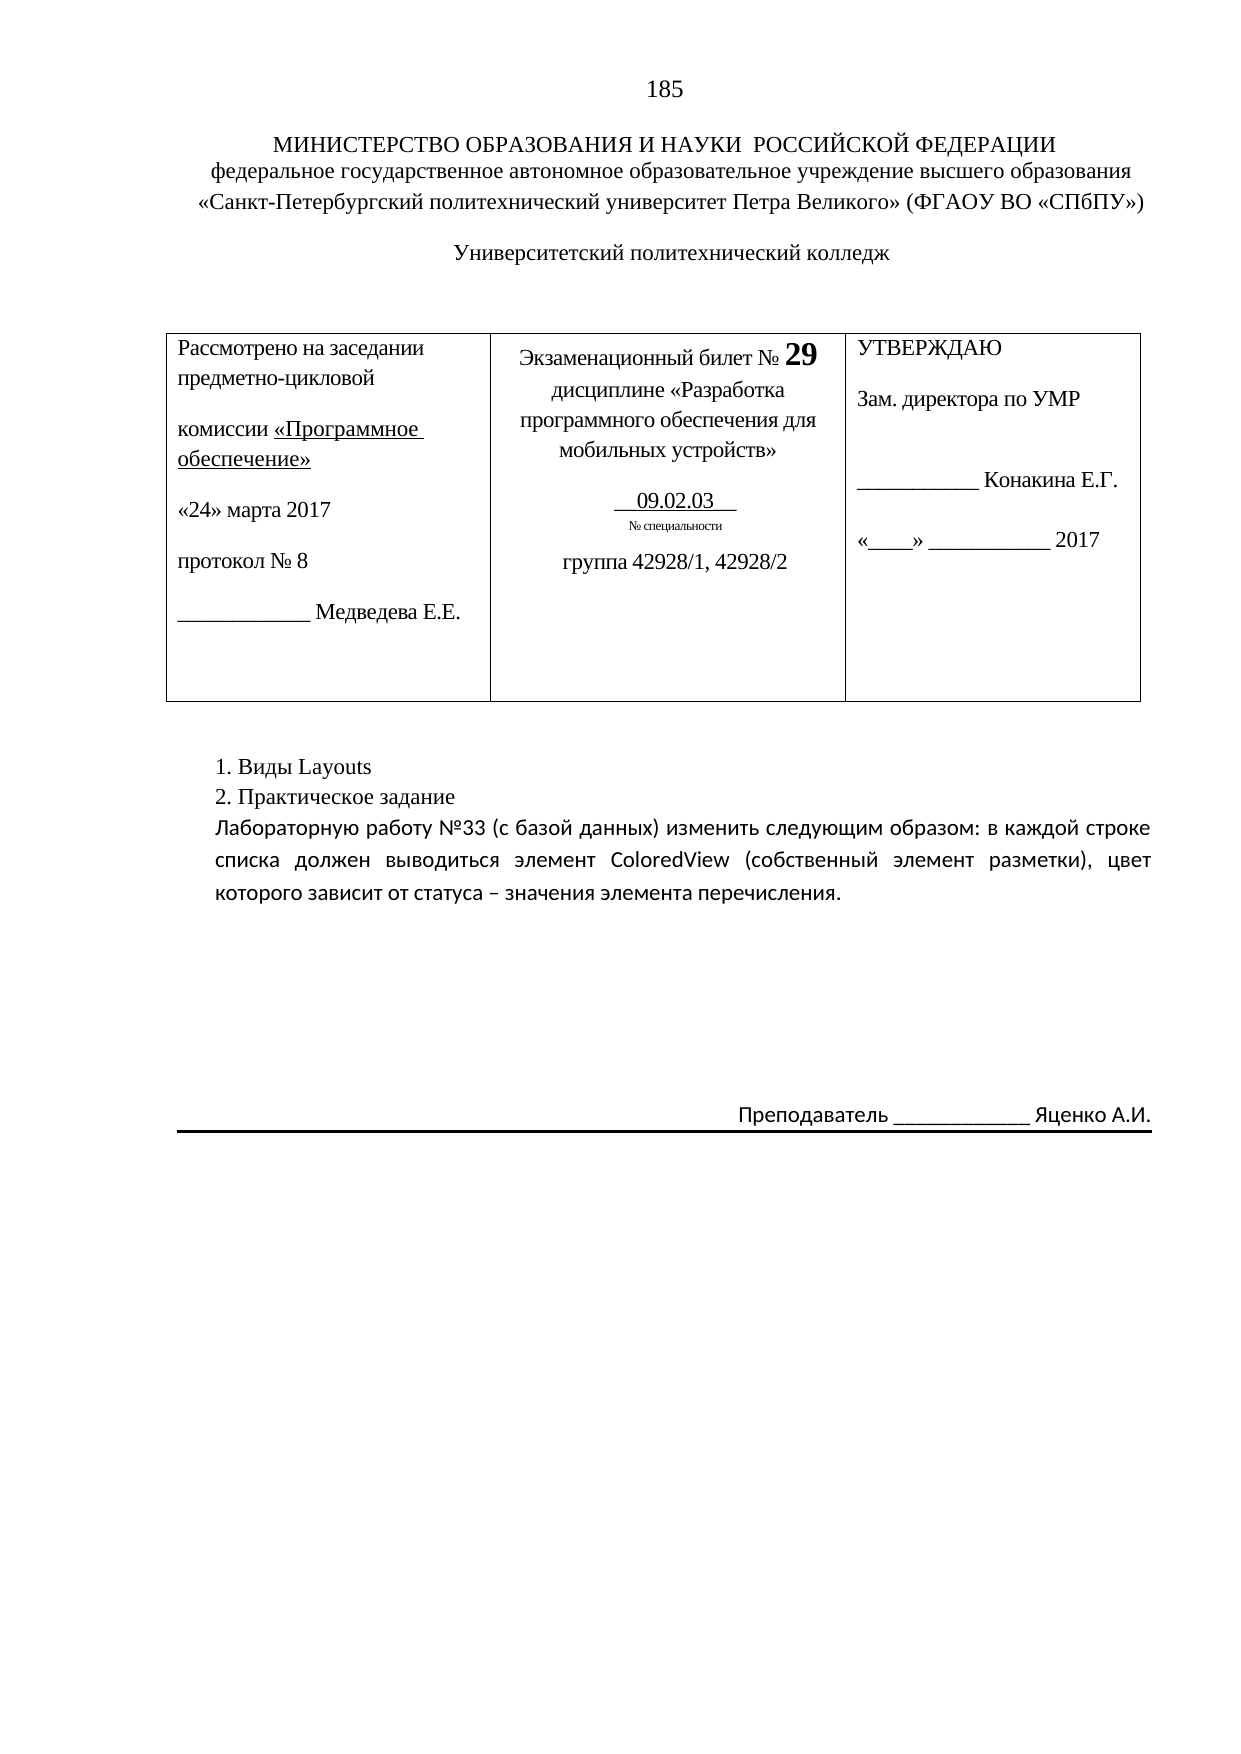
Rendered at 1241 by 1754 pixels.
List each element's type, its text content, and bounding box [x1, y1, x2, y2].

list Лабораторную работу №33 (с базой данных) изменить следующим образом: в каждой строке списка должен выводиться элемент ColoredView (собственный элемент разметки), цвет которого зависит от статуса – значения элемента перечисления. [215, 813, 1152, 906]
table_header Экзаменационный билет № 29 дисциплине «Разработка программного обеспечения для мобильных устройств» __09.02.03__ № специальности группа 42928/1, 42928/2 [491, 334, 845, 701]
table_header Рассмотрено на заседании предметно-цикловой комиссии «Программное обеспечение» «24» марта 2017 протокол № 8 ____________ Медведева Е.Е. [167, 334, 490, 701]
text Университетский политехнический колледж [177, 239, 1166, 265]
text федеральное государственное автономное образовательное учреждение высшего образования «Санкт-Петербургский политехнический университет Петра Великого» (ФГАОУ ВО «СПбПУ») [177, 158, 1166, 214]
text МИНИСТЕРСТВО ОБРАЗОВАНИЯ И НАУКИ РОССИЙСКОЙ ФЕДЕРАЦИИ [177, 131, 1152, 158]
table_header УТВЕРЖДАЮ Зам. директора по УМР ___________ Конакина Е.Г. «____» ___________ 2017 [846, 334, 1140, 701]
list 2. Практическое задание [215, 783, 1152, 809]
text Преподаватель ____________ Яценко А.И. [177, 1100, 1152, 1130]
list 1. Виды Layouts [215, 753, 1152, 779]
